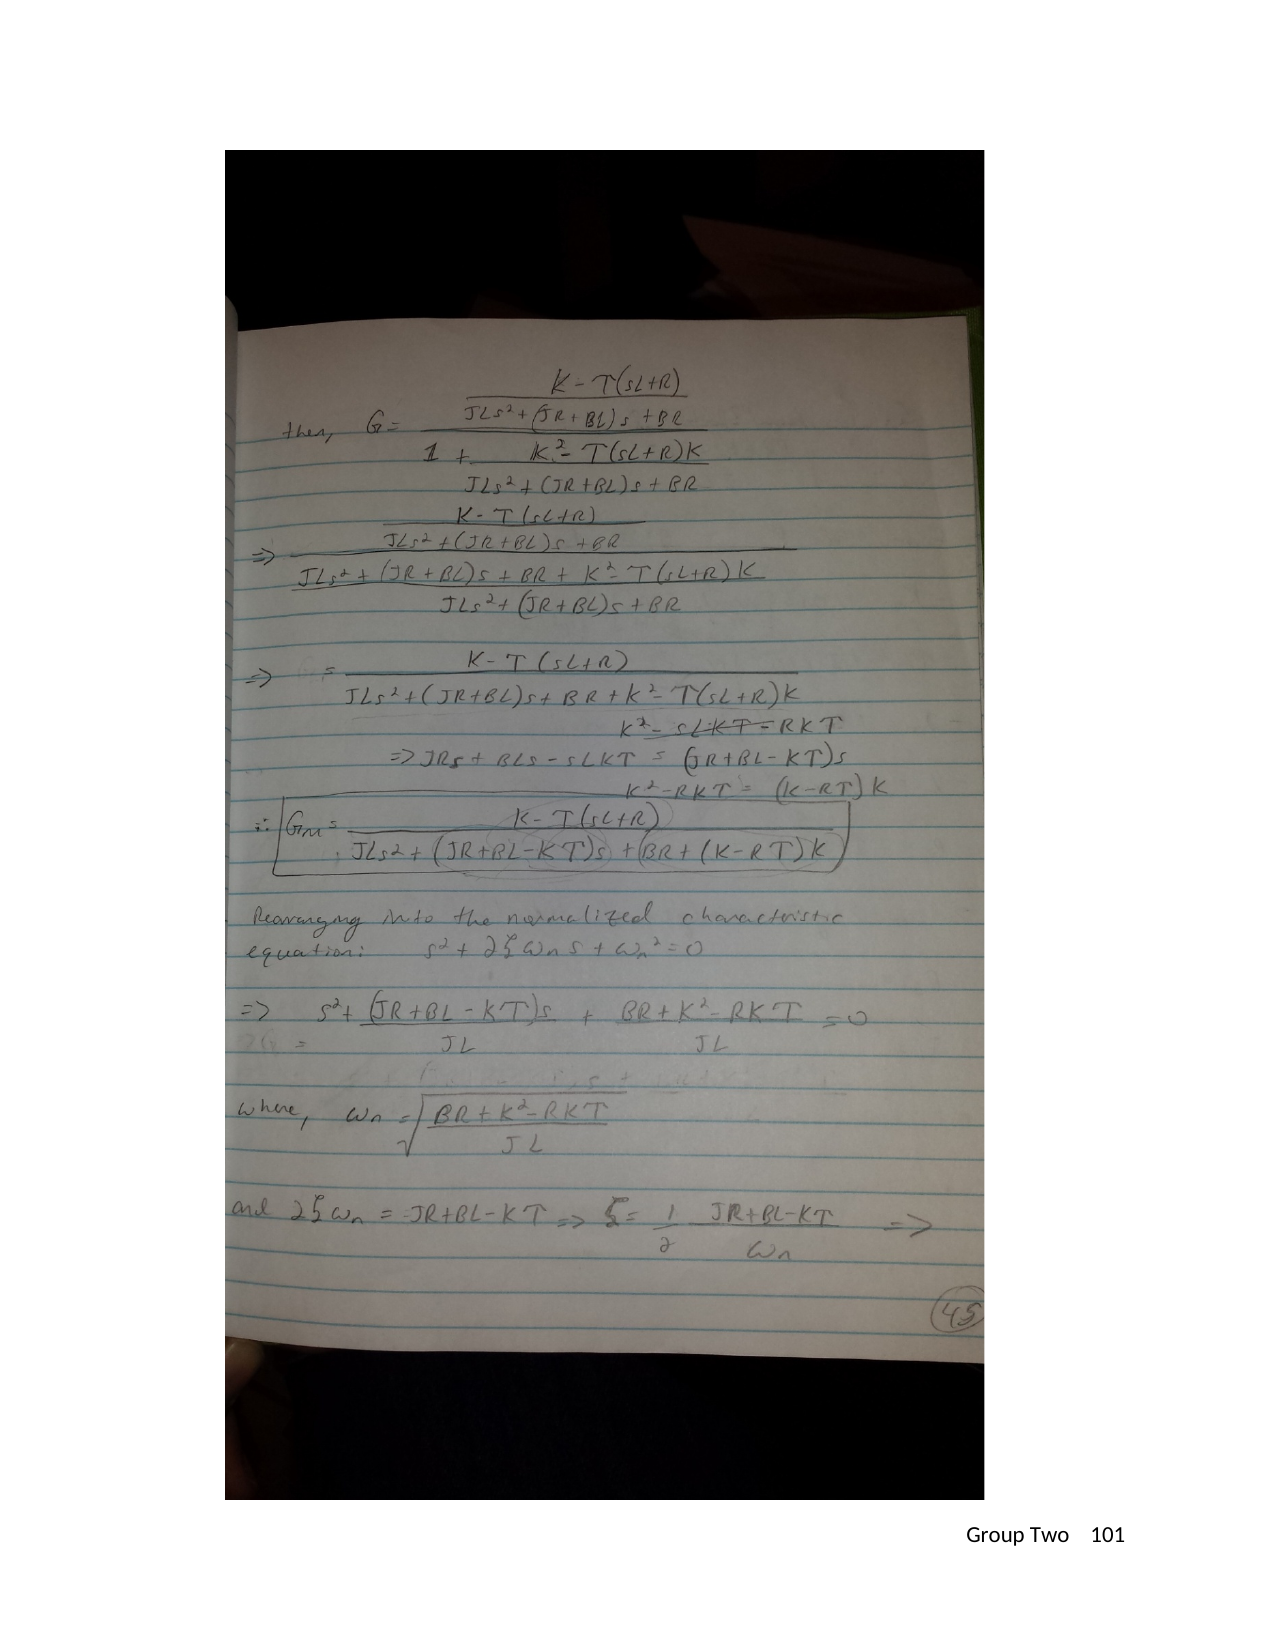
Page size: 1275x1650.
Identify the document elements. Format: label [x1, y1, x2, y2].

picture [225, 150, 985, 1500]
